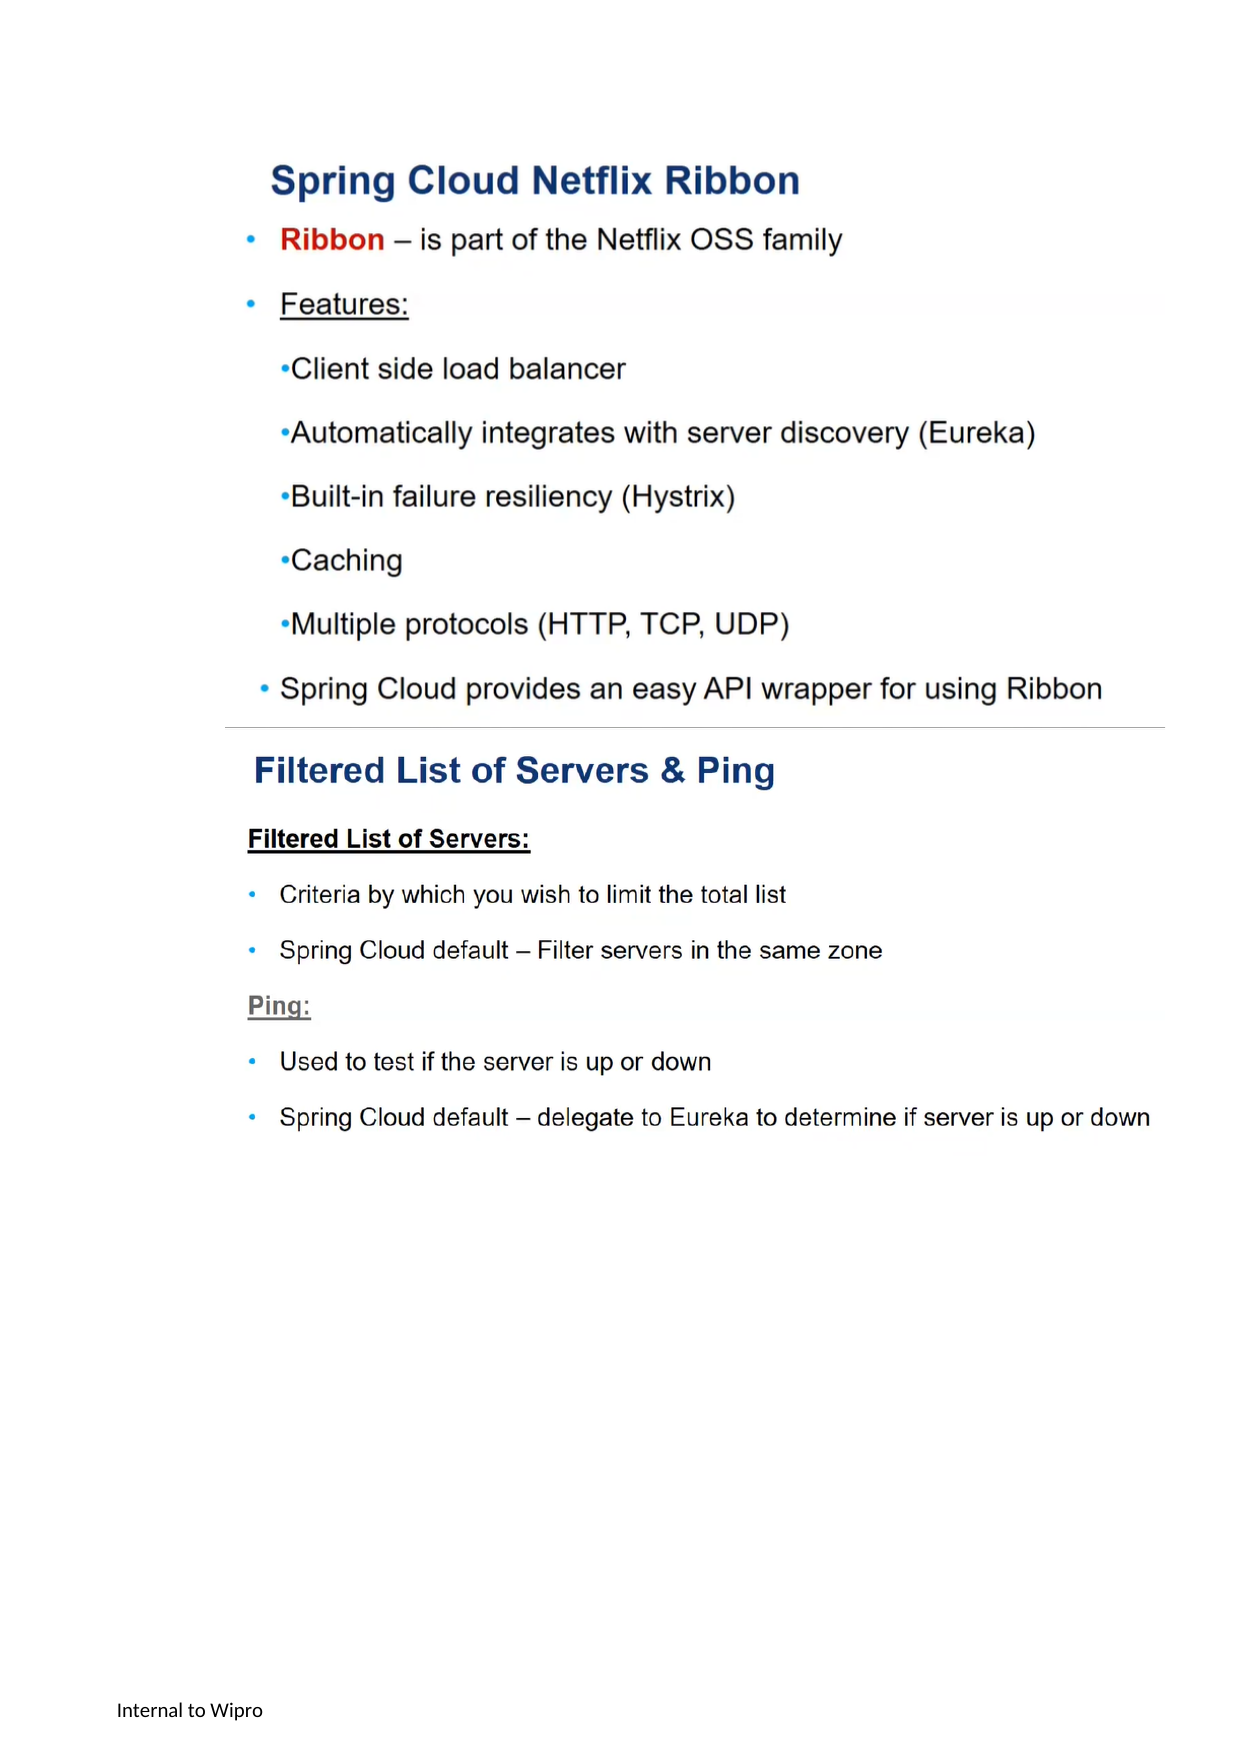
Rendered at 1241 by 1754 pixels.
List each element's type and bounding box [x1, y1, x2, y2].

picture [225, 150, 1166, 1156]
